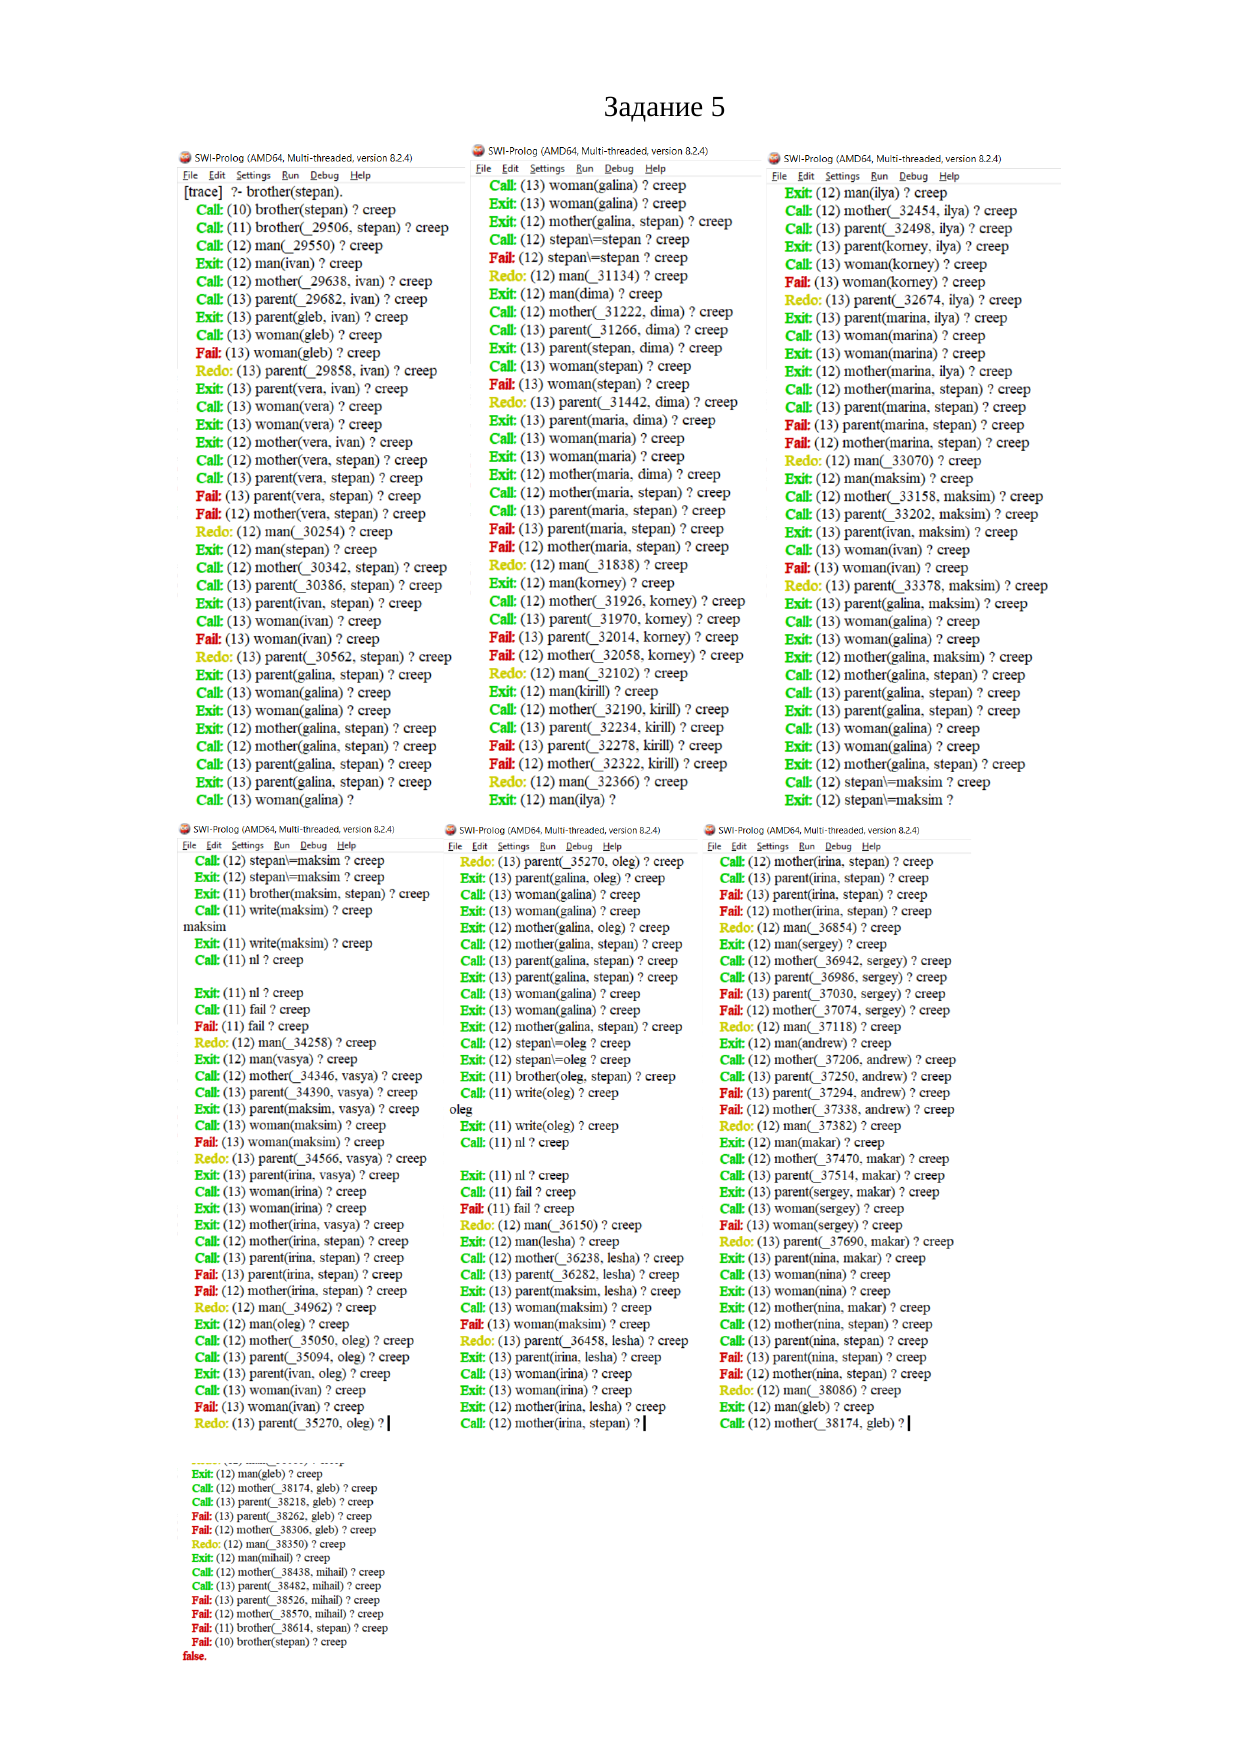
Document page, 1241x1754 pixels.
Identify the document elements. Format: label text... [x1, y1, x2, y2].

picture [177, 148, 466, 818]
picture [470, 141, 762, 818]
text Задание 5 [177, 89, 1152, 122]
picture [766, 149, 1061, 818]
picture [702, 821, 972, 1440]
picture [177, 820, 698, 1440]
picture [177, 1463, 424, 1666]
